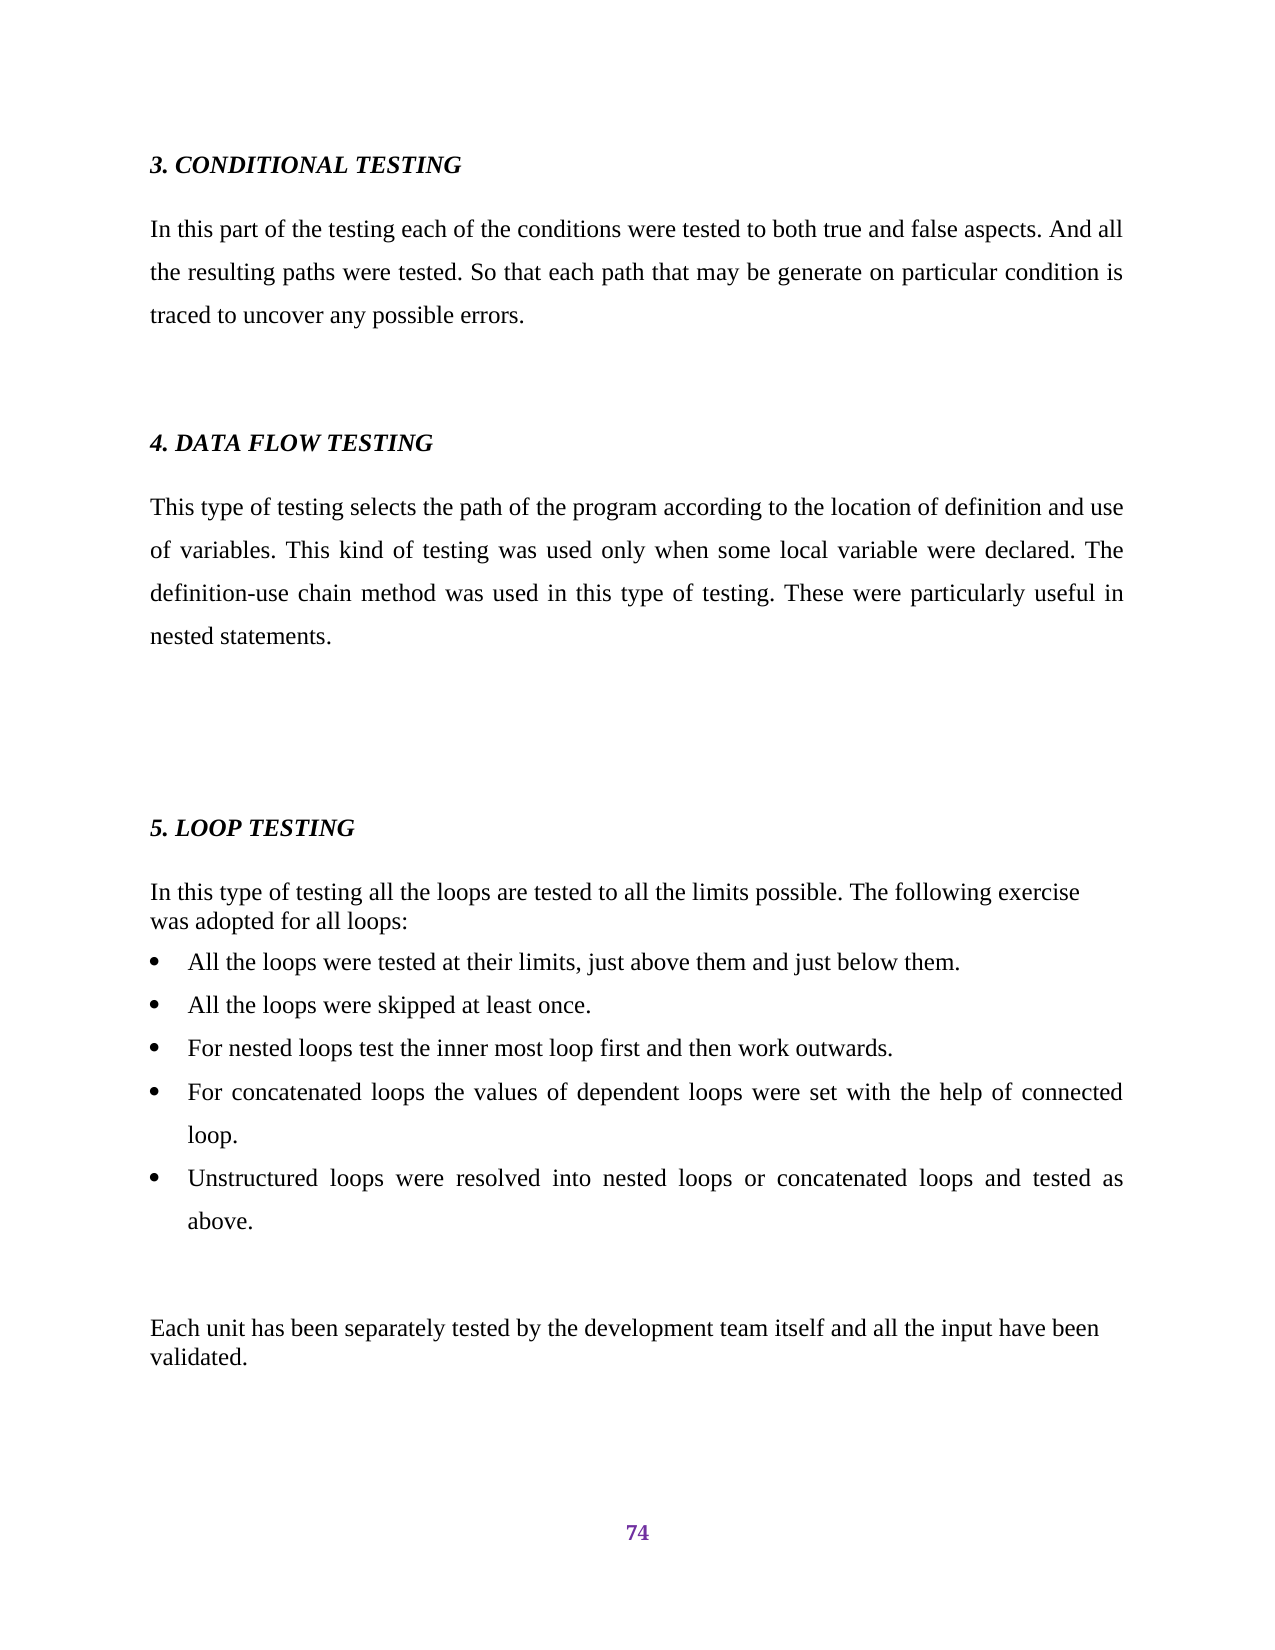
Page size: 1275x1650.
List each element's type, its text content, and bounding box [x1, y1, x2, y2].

text 3. CONDITIONAL TESTING [150, 150, 1125, 179]
list For nested loops test the inner most loop first and then work outwards. [150, 1033, 1125, 1062]
text Each unit has been separately tested by the development team itself and all the input have been validated. [150, 1313, 1125, 1371]
text 4. DATA FLOW TESTING [150, 428, 1125, 457]
text In this type of testing all the loops are tested to all the limits possible. The following exercise was adopted for all loops: [150, 877, 1125, 935]
list All the loops were skipped at least once. [150, 990, 1125, 1019]
text This type of testing selects the path of the program according to the location of definition and use of variables. This kind of testing was used only when some local variable were declared. The definition-use chain method was used in this type of testing. These were particularly useful in nested statements. [150, 492, 1125, 650]
text In this part of the testing each of the conditions were tested to both true and false aspects. And all the resulting paths were tested. So that each path that may be generate on particular condition is traced to uncover any possible errors. [150, 214, 1125, 329]
list All the loops were tested at their limits, just above them and just below them. [150, 947, 1125, 976]
list For concatenated loops the values of dependent loops were set with the help of connected loop. [150, 1077, 1125, 1148]
list Unstructured loops were resolved into nested loops or concatenated loops and tested as above. [150, 1163, 1125, 1235]
text 5. LOOP TESTING [150, 813, 1125, 842]
